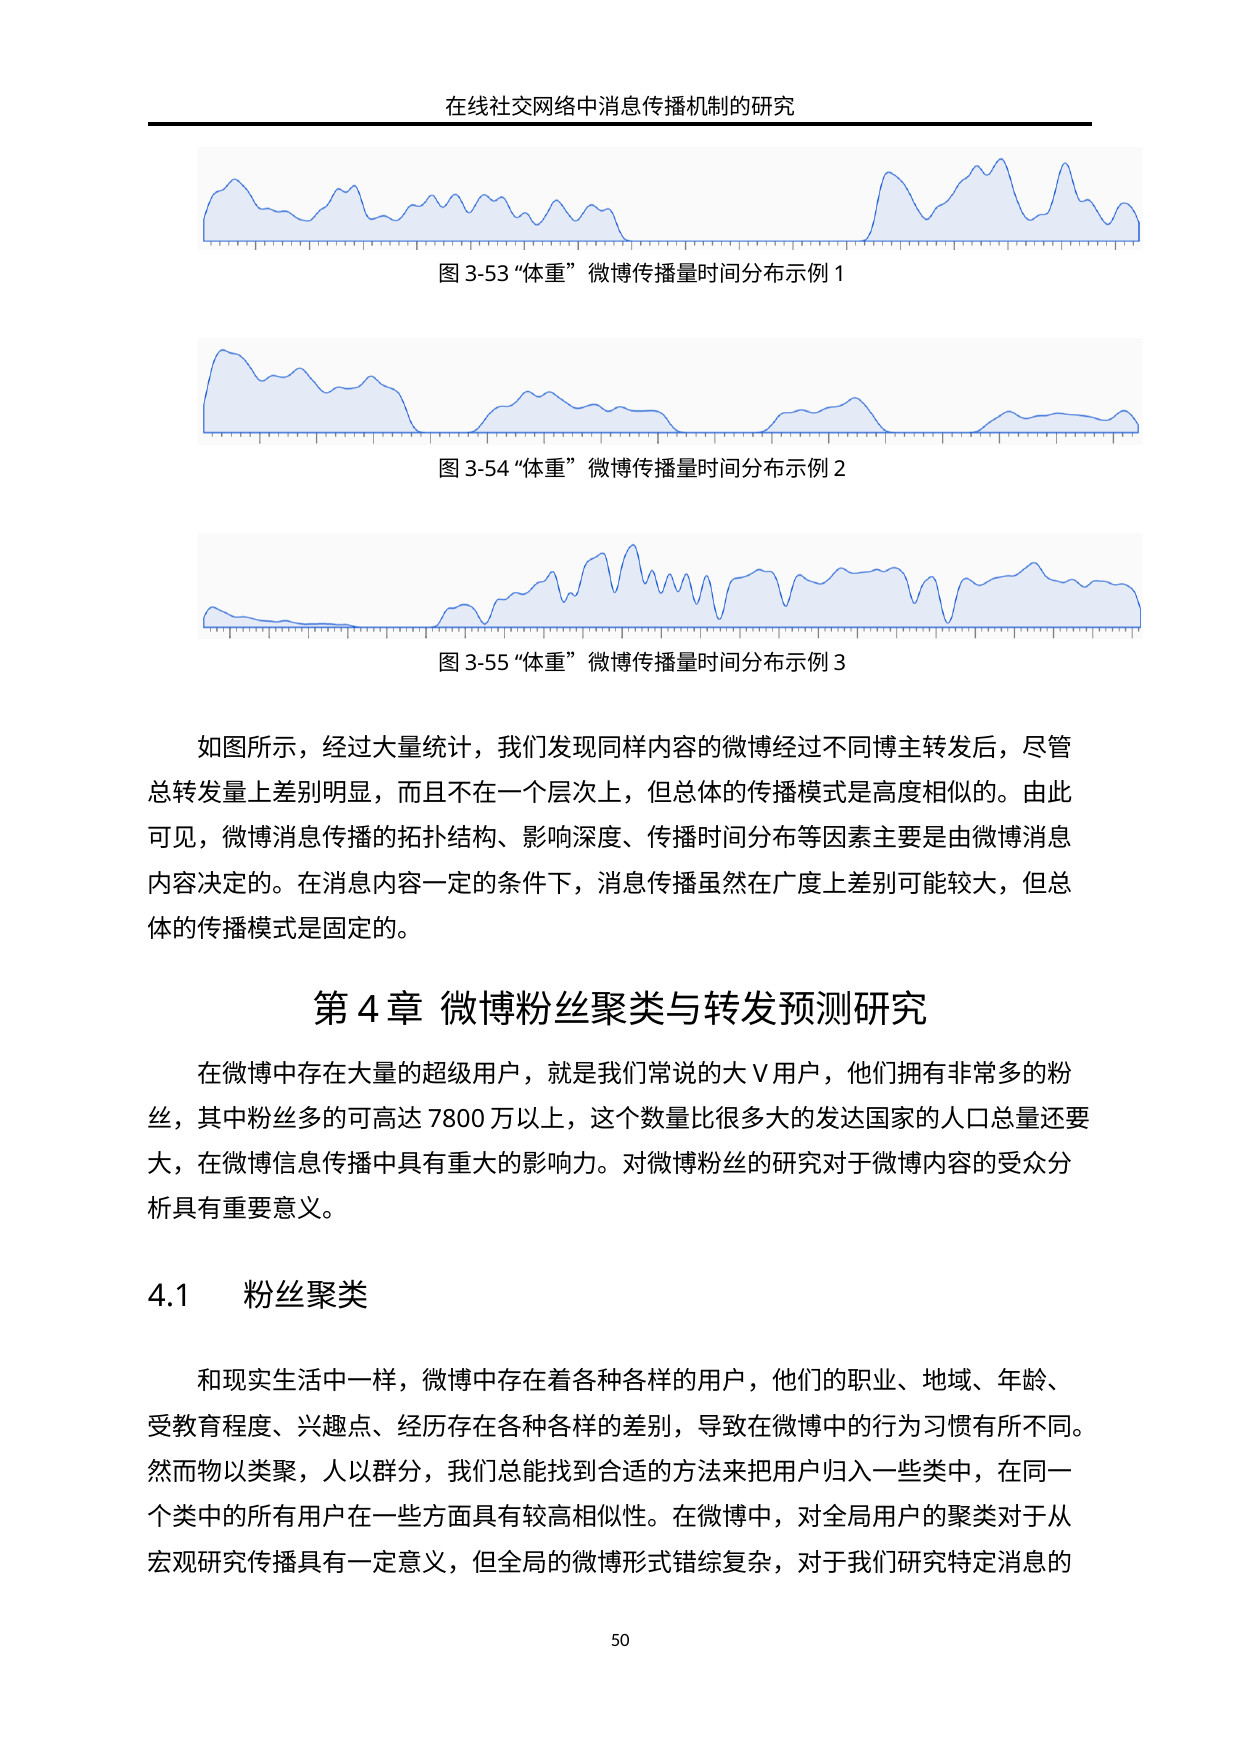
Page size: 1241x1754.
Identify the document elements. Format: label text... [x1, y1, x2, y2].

text 图3-55 “体重”微博传播量时间分布示例3 [148, 645, 1092, 677]
picture [197, 533, 1143, 639]
subtitle 4.1 粉丝聚类 [148, 1270, 1092, 1315]
title 第4章 微博粉丝聚类与转发预测研究 [148, 979, 1092, 1033]
picture [197, 147, 1143, 250]
text 如图所示，经过大量统计，我们发现同样内容的微博经过不同博主转发后，尽管总转发量上差别明显，而且不在一个层次上，但总体的传播模式是高度相似的。由此可见，微博消息传播的拓扑结构、影响深度、传播时间分布等因素主要是由微博消息内容决定的。在消息内容一定的条件下，消息传播虽然在广度上差别可能较大，但总体的传播模式是固定的。 [148, 727, 1092, 945]
picture [197, 338, 1143, 445]
text 在微博中存在大量的超级用户，就是我们常说的大V用户，他们拥有非常多的粉丝，其中粉丝多的可高达7800万以上，这个数量比很多大的发达国家的人口总量还要大，在微博信息传播中具有重大的影响力。对微博粉丝的研究对于微博内容的受众分析具有重要意义。 [148, 1053, 1092, 1225]
text 图3-54 “体重”微博传播量时间分布示例2 [148, 451, 1092, 483]
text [148, 1361, 1092, 1578]
text 图3-53 “体重”微博传播量时间分布示例1 [148, 256, 1092, 288]
